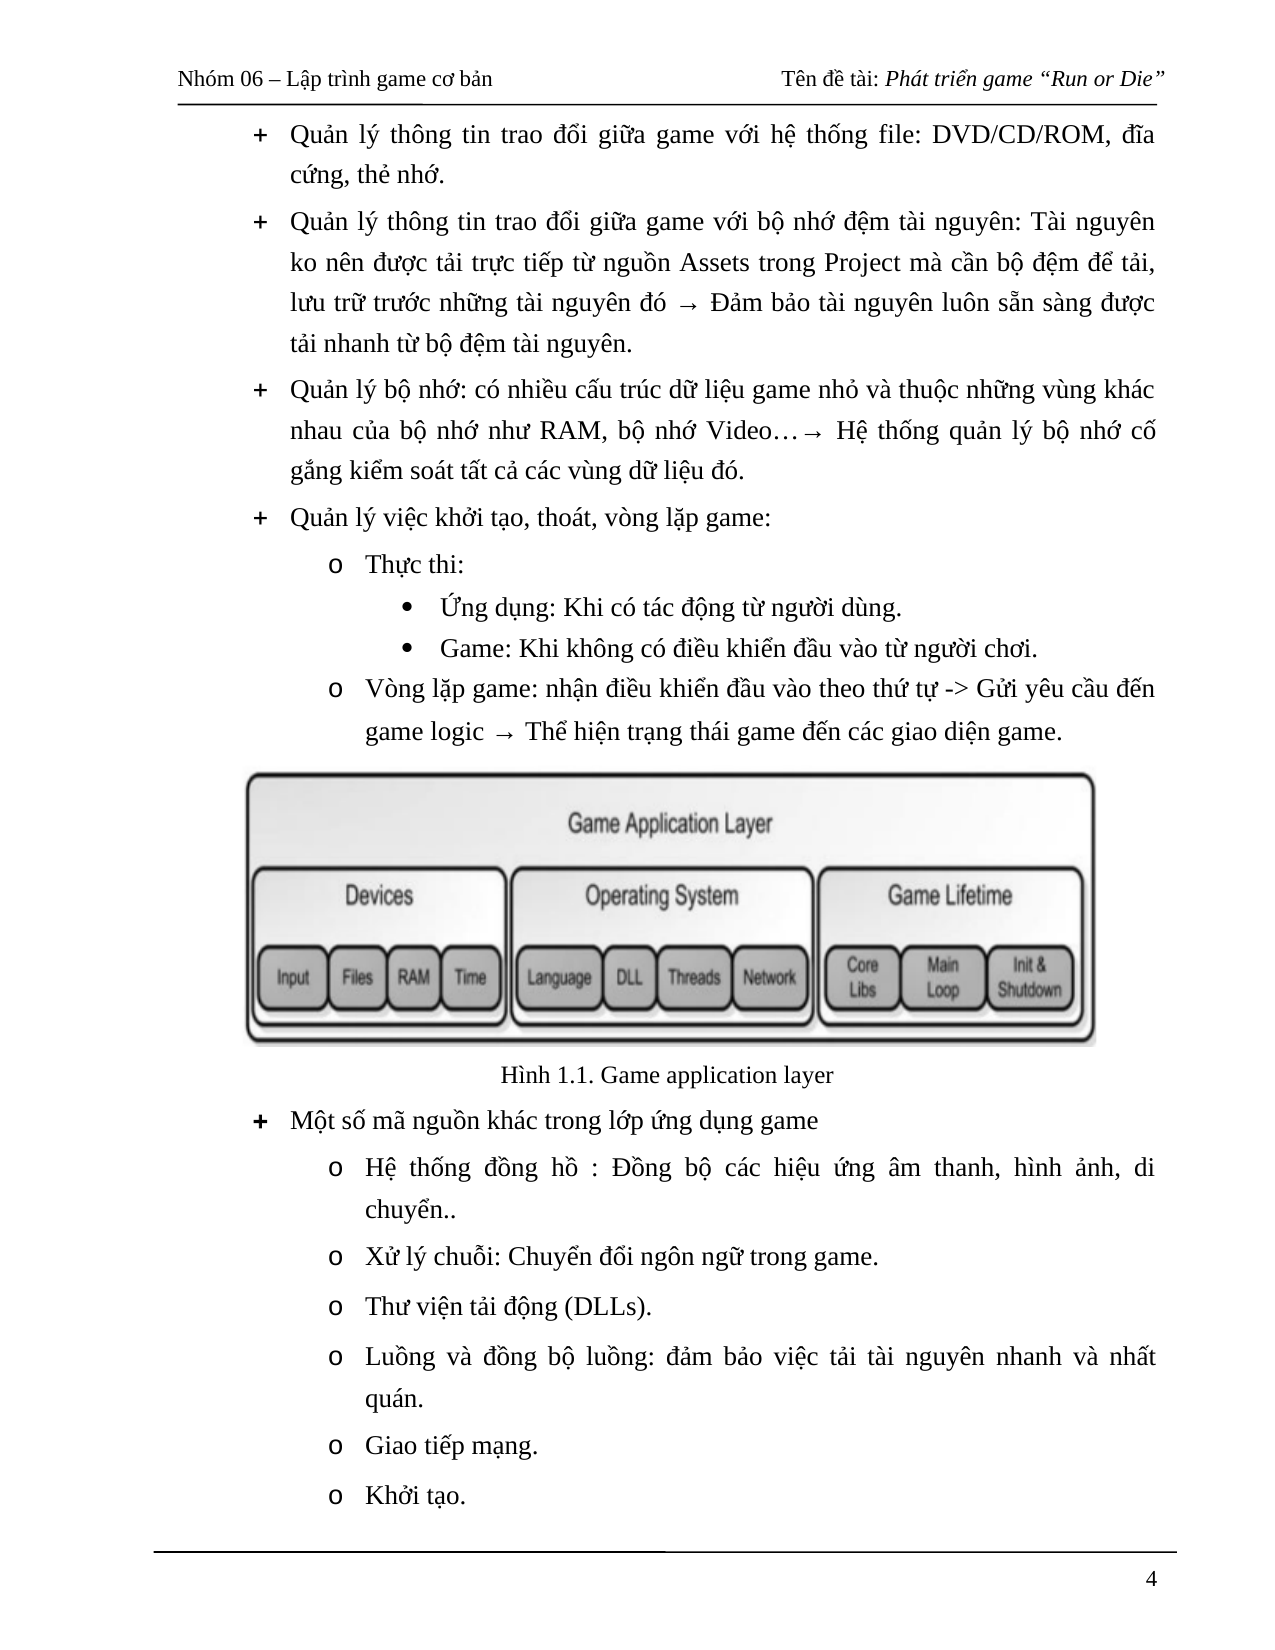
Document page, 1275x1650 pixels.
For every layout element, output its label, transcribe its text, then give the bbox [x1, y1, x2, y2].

list Xử lý chuỗi: Chuyển đổi ngôn ngữ trong game. [327, 1240, 1157, 1274]
picture [237, 761, 1097, 1047]
list Ứng dụng: Khi có tác động từ người dùng. [402, 591, 1157, 622]
list Quản lý bộ nhớ: có nhiều cấu trúc dữ liệu game nhỏ và thuộc những vùng khác nhau của bộ nhớ như RAM, bộ nhớ Video…→ Hệ thống quản lý bộ nhớ cố gắng kiểm soát tất cả các vùng dữ liệu đó. [252, 373, 1157, 485]
list Thực thi: [327, 548, 1157, 581]
list Luồng và đồng bộ luồng: đảm bảo việc tải tài nguyên nhanh và nhất quán. [327, 1340, 1157, 1413]
list Một số mã nguồn khác trong lớp ứng dụng game [252, 1104, 1157, 1135]
list Hệ thống đồng hồ : Đồng bộ các hiệu ứng âm thanh, hình ảnh, di chuyển.. [327, 1151, 1157, 1225]
list Quản lý việc khởi tạo, thoát, vòng lặp game: [252, 501, 1157, 532]
list Game: Khi không có điều khiển đầu vào từ người chơi. [402, 632, 1157, 663]
list Thư viện tải động (DLLs). [327, 1290, 1157, 1323]
list Khởi tạo. [327, 1479, 1157, 1512]
list Giao tiếp mạng. [327, 1429, 1157, 1462]
list Vòng lặp game: nhận điều khiển đầu vào theo thứ tự -> Gửi yêu cầu đến game logic → Thể hiện trạng thái game đến các giao diện game. [327, 672, 1157, 746]
text Hình 1.1. Game application layer [177, 1061, 1157, 1089]
list Quản lý thông tin trao đổi giữa game với bộ nhớ đệm tài nguyên: Tài nguyên ko nên được tải trực tiếp từ nguồn Assets trong Project mà cần bộ đệm để tải, lưu trữ trước những tài nguyên đó → Đảm bảo tài nguyên luôn sẵn sàng được tải nhanh từ bộ đệm tài nguyên. [252, 205, 1157, 358]
list Quản lý thông tin trao đổi giữa game với hệ thống file: DVD/CD/ROM, đĩa cứng, thẻ nhớ. [252, 118, 1157, 190]
